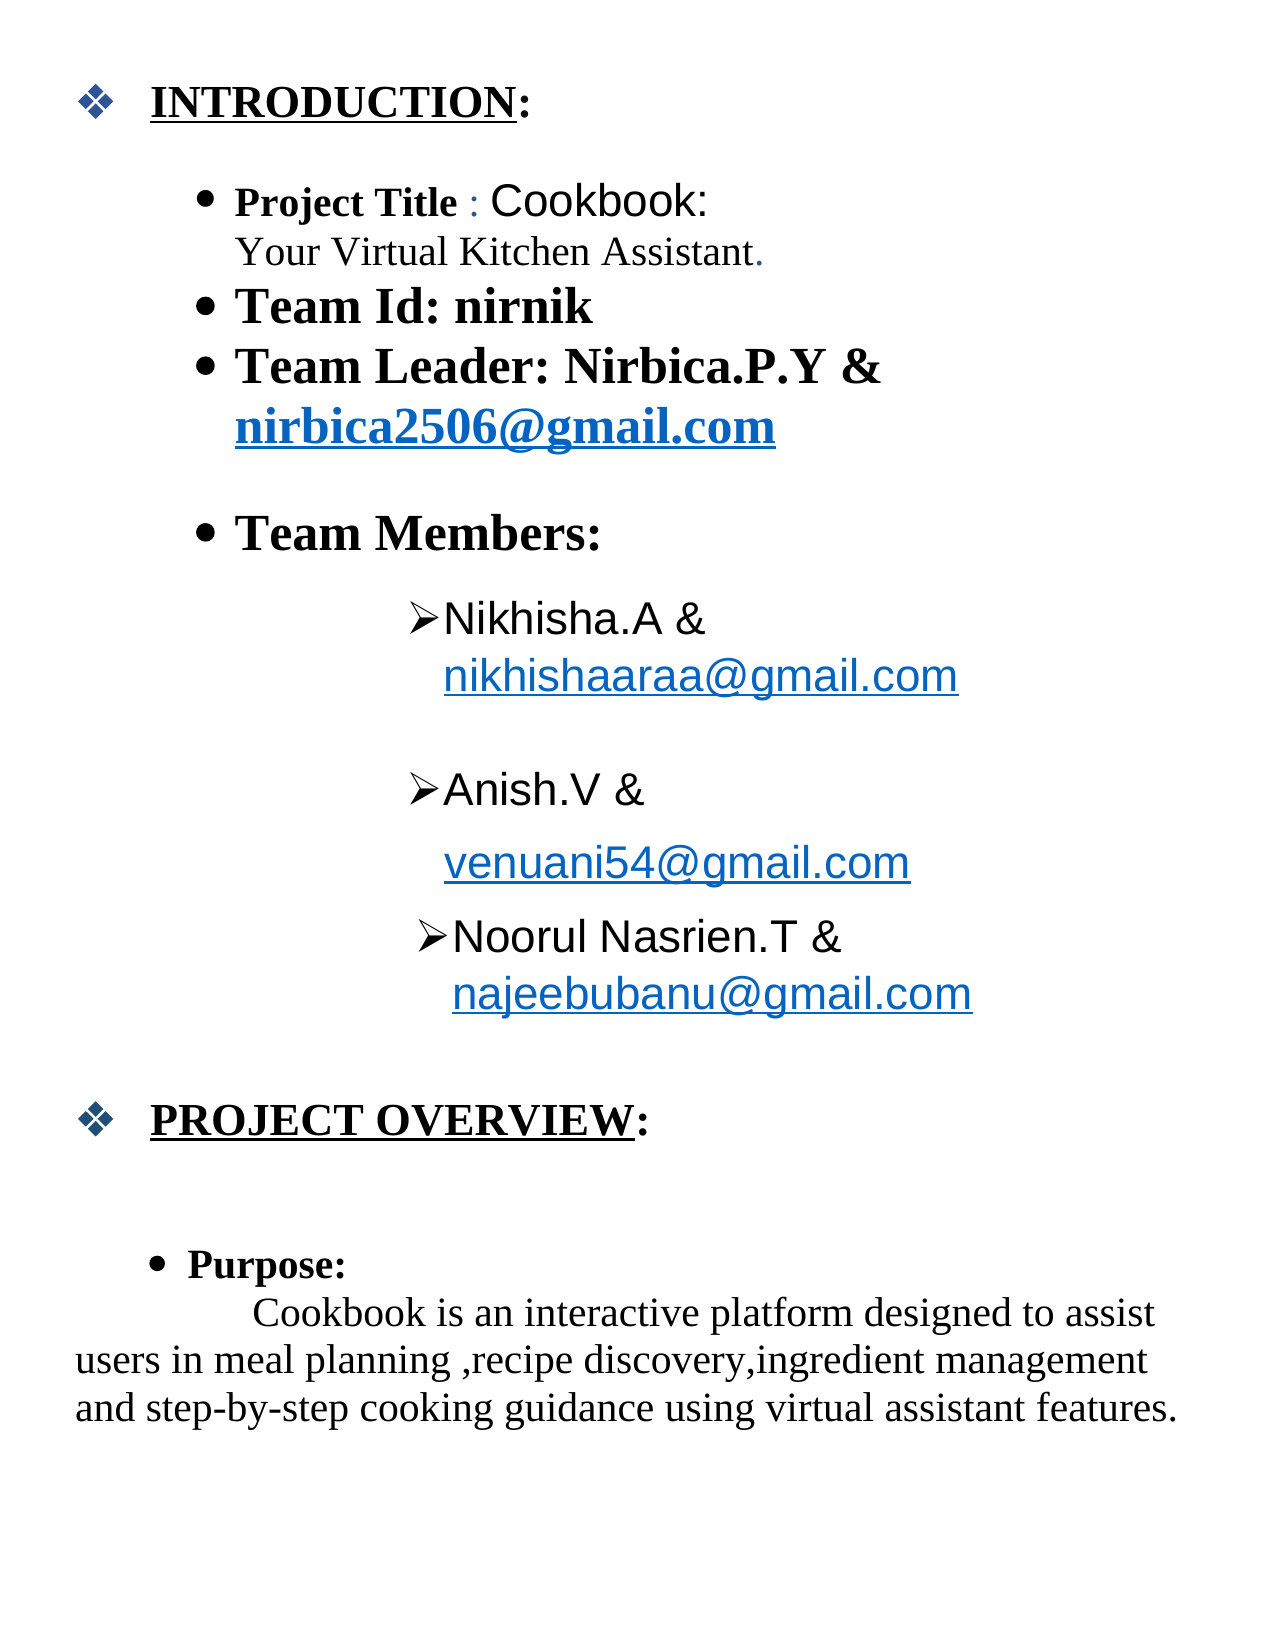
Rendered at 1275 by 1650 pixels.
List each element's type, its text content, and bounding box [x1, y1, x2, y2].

subtitle Purpose: [150, 1239, 1200, 1287]
subtitle Cookbook is an interactive platform designed to assist users in meal planning ,recipe discovery,ingredient management and step-by-step cooking guidance using virtual assistant features. [75, 1287, 1200, 1431]
subtitle Project Title : Cookbook: [197, 173, 1200, 227]
text venuani54@gmail.com [75, 836, 1200, 888]
list Anish.V & [406, 762, 1200, 815]
subtitle Your Virtual Kitchen Assistant. [234, 227, 1200, 275]
list Noorul Nasrien.T & [414, 909, 1200, 962]
subtitle Team Id: nirnik [197, 275, 1200, 335]
subtitle PROJECT OVERVIEW: [75, 1093, 1200, 1145]
subtitle Team Members: [197, 501, 1200, 561]
subtitle INTRODUCTION: [75, 75, 1200, 128]
list Nikhisha.A & nikhishaaraa@gmail.com [406, 591, 1200, 701]
list najeebubanu@gmail.com [452, 966, 1200, 1019]
subtitle Team Leader: Nirbica.P.Y & nirbica2506@gmail.com [197, 335, 1200, 454]
